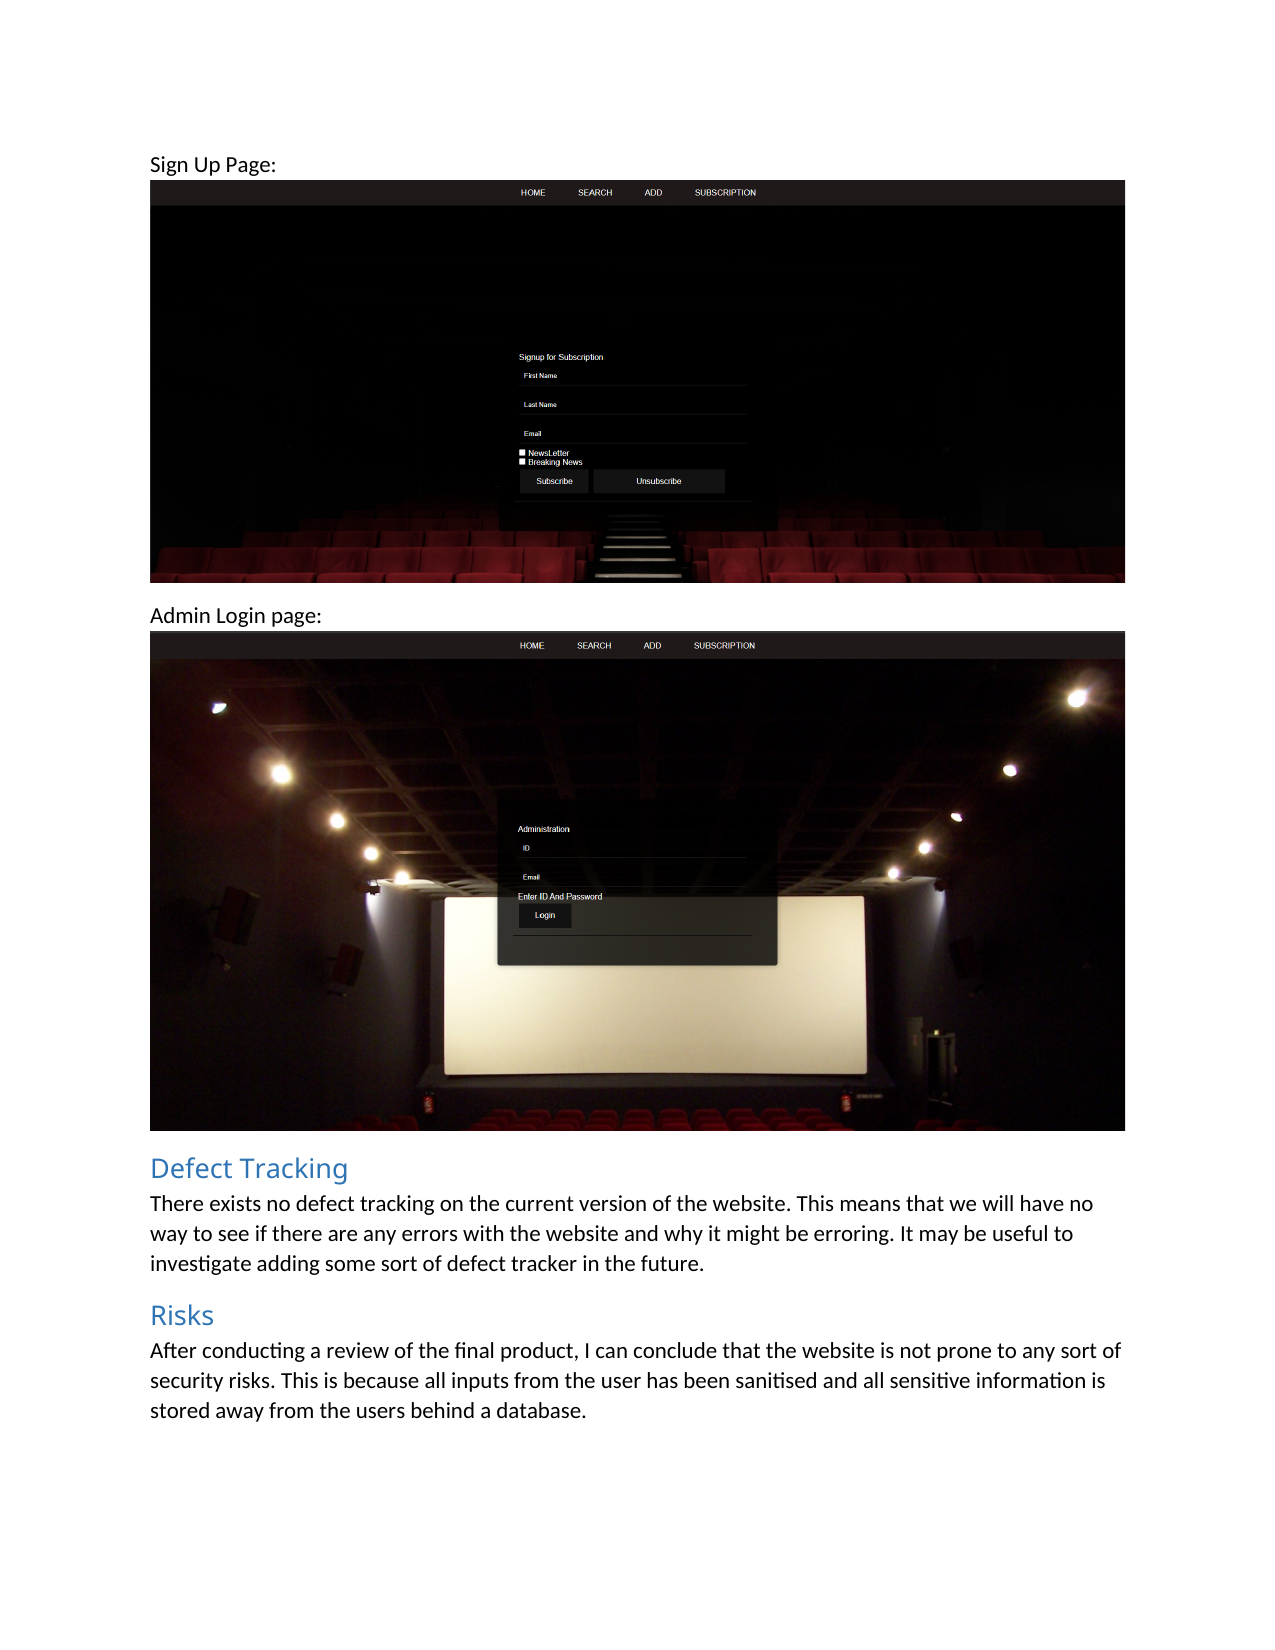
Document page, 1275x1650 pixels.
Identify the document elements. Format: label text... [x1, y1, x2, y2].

text Sign Up Page: [150, 150, 1125, 180]
text There exists no defect tracking on the current version of the website. This means that we will have no way to see if there are any errors with the website and why it might be erroring. It may be useful to investigate adding some sort of defect tracker in the future. [150, 1189, 1125, 1277]
text After conducting a review of the final product, I can conclude that the website is not prone to any sort of security risks. This is because all inputs from the user has been sanitised and all sensitive information is stored away from the users behind a database. [150, 1336, 1125, 1424]
picture [150, 180, 1125, 583]
text Admin Login page: [150, 601, 1125, 631]
picture [150, 631, 1125, 1131]
subtitle Risks [150, 1296, 1125, 1333]
subtitle Defect Tracking [150, 1149, 1125, 1186]
